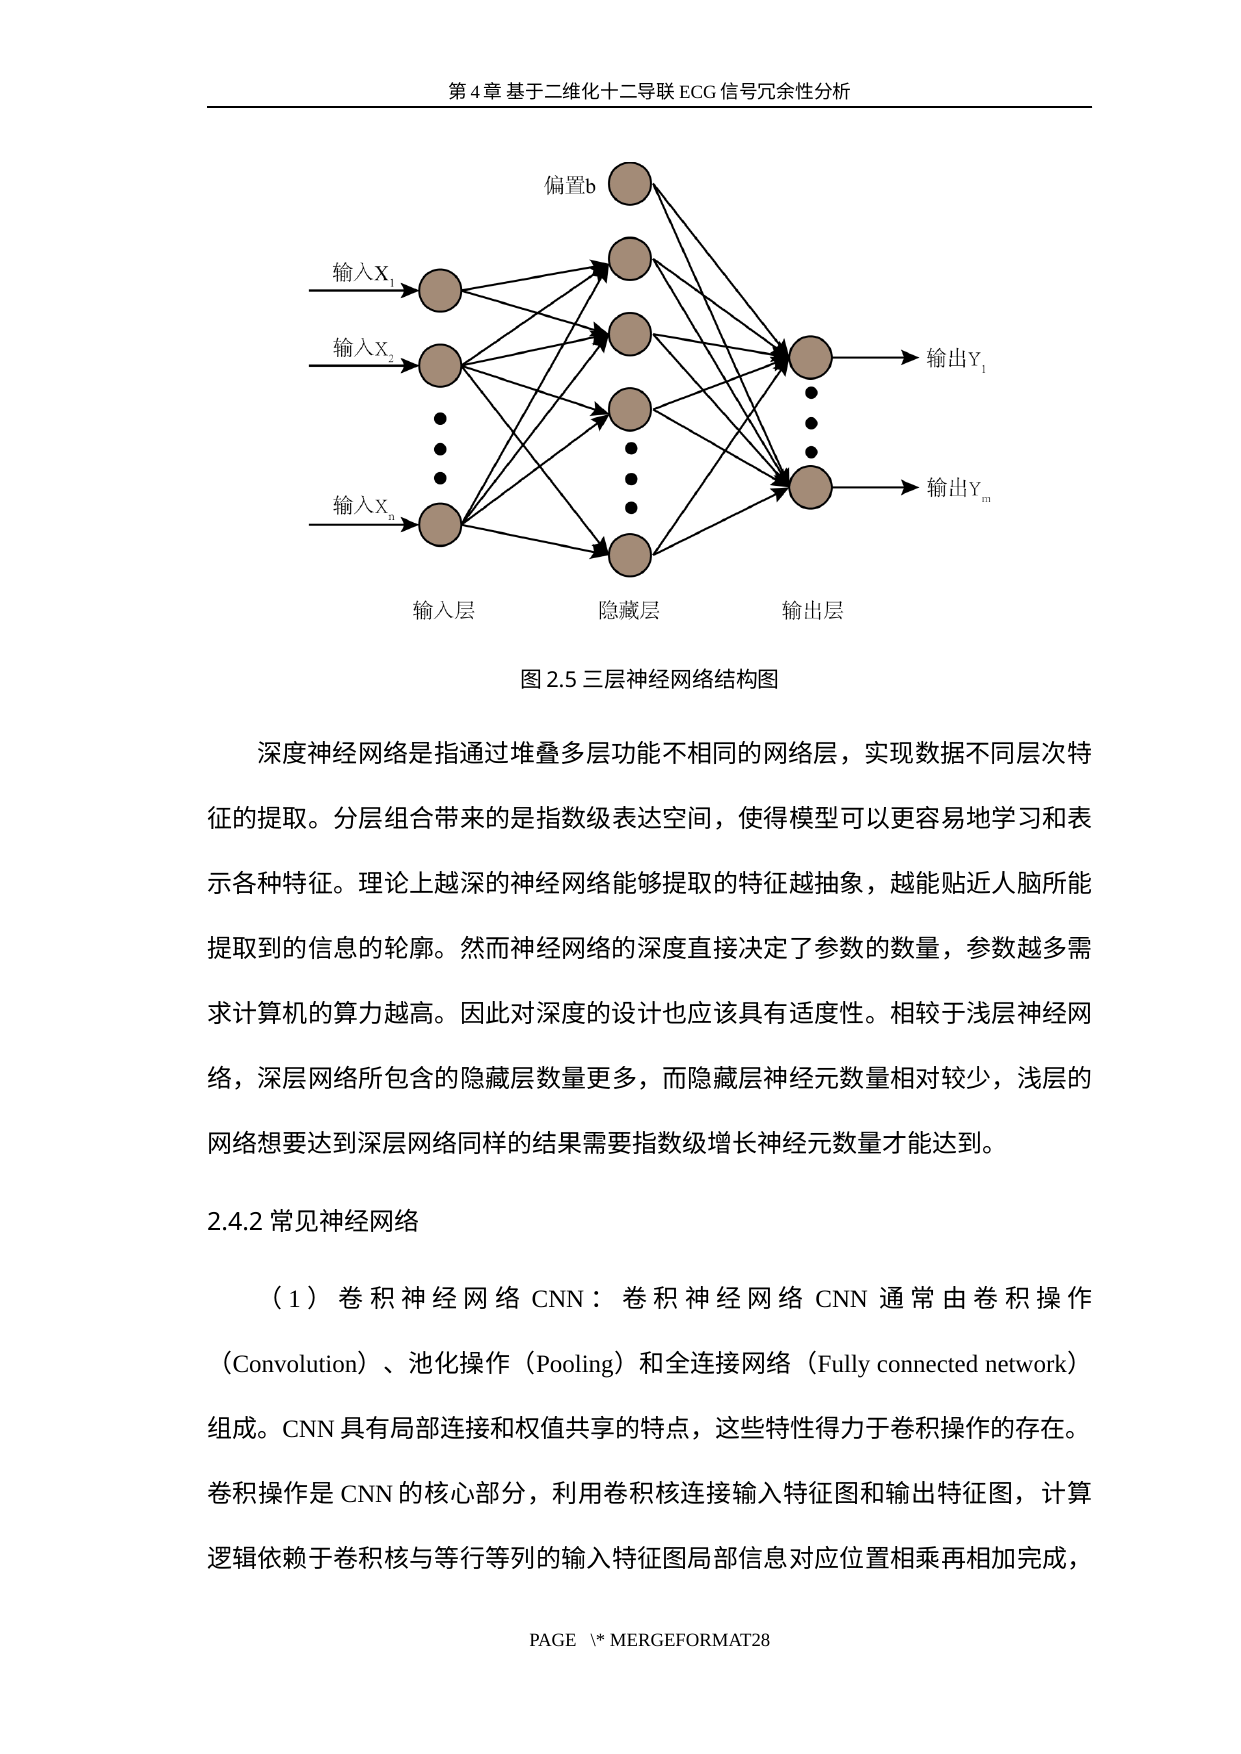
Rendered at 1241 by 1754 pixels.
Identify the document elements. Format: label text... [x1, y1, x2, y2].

text 图2.5 三层神经网络结构图 [207, 662, 1092, 694]
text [207, 1264, 1092, 1589]
picture [308, 162, 991, 623]
subtitle 2.4.2 常见神经网络 [207, 1187, 1092, 1252]
text 深度神经网络是指通过堆叠多层功能不相同的网络层，实现数据不同层次特征的提取。分层组合带来的是指数级表达空间，使得模型可以更容易地学习和表示各种特征。理论上越深的神经网络能够提取的特征越抽象，越能贴近人脑所能提取到的信息的轮廓。然而神经网络的深度直接决定了参数的数量，参数越多需求计算机的算力越高。因此对深度的设计也应该具有适度性。相较于浅层神经网络，深层网络所包含的隐藏层数量更多，而隐藏层神经元数量相对较少，浅层的网络想要达到深层网络同样的结果需要指数级增长神经元数量才能达到。 [207, 719, 1092, 1174]
